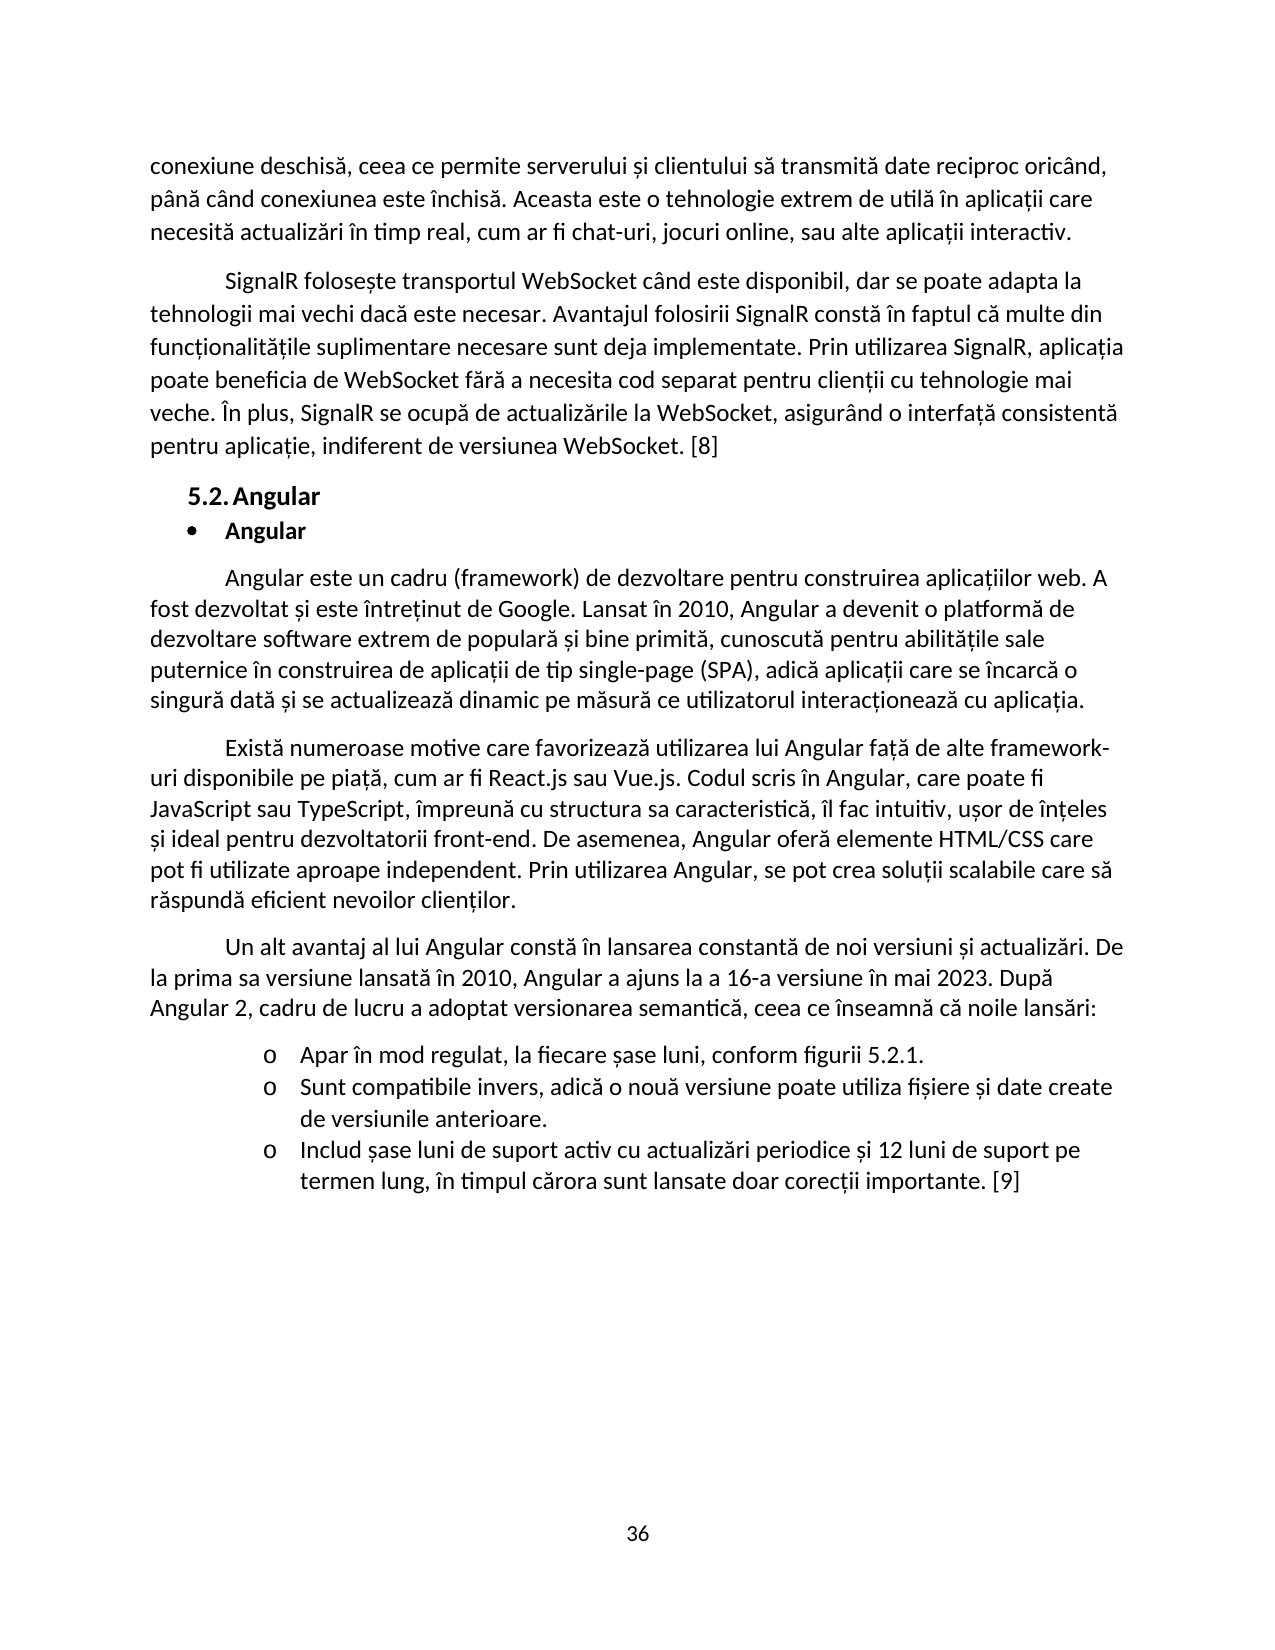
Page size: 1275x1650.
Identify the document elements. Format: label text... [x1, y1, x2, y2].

subtitle Angular [187, 479, 1125, 513]
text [150, 150, 1125, 246]
text SignalR folosește transportul WebSocket când este disponibil, dar se poate adapta la tehnologii mai vechi dacă este necesar. Avantajul folosirii SignalR constă în faptul că multe din funcționalitățile suplimentare necesare sunt deja implementate. Prin utilizarea SignalR, aplicația poate beneficia de WebSocket fără a necesita cod separat pentru clienții cu tehnologie mai veche. În plus, SignalR se ocupă de actualizările la WebSocket, asigurând o interfață consistentă pentru aplicație, indiferent de versiunea WebSocket. [8] [150, 265, 1125, 461]
text Un alt avantaj al lui Angular constă în lansarea constantă de noi versiuni și actualizări. De la prima sa versiune lansată în 2010, Angular a ajuns la a 16-a versiune în mai 2023. După Angular 2, cadru de lucru a adoptat versionarea semantică, ceea ce înseamnă că noile lansări: [150, 931, 1125, 1023]
list Angular [187, 515, 1125, 546]
text Există numeroase motive care favorizează utilizarea lui Angular față de alte framework-uri disponibile pe piață, cum ar fi React.js sau Vue.js. Codul scris în Angular, care poate fi JavaScript sau TypeScript, împreună cu structura sa caracteristică, îl fac intuitiv, ușor de înțeles și ideal pentru dezvoltatorii front-end. De asemenea, Angular oferă elemente HTML/CSS care pot fi utilizate aproape independent. Prin utilizarea Angular, se pot crea soluții scalabile care să răspundă eficient nevoilor clienților. [150, 732, 1125, 915]
text Angular este un cadru (framework) de dezvoltare pentru construirea aplicațiilor web. A fost dezvoltat și este întreținut de Google. Lansat în 2010, Angular a devenit o platformă de dezvoltare software extrem de populară și bine primită, cunoscută pentru abilitățile sale puternice în construirea de aplicații de tip single-page (SPA), adică aplicații care se încarcă o singură dată și se actualizează dinamic pe măsură ce utilizatorul interacționează cu aplicația. [150, 562, 1125, 715]
list Sunt compatibile invers, adică o nouă versiune poate utiliza fișiere și date create de versiunile anterioare. [262, 1071, 1125, 1134]
list Apar în mod regulat, la fiecare șase luni, conform figurii 5.2.1. [262, 1040, 1125, 1071]
list Includ șase luni de suport activ cu actualizări periodice și 12 luni de suport pe termen lung, în timpul cărora sunt lansate doar corecții importante. [9] [262, 1134, 1125, 1196]
